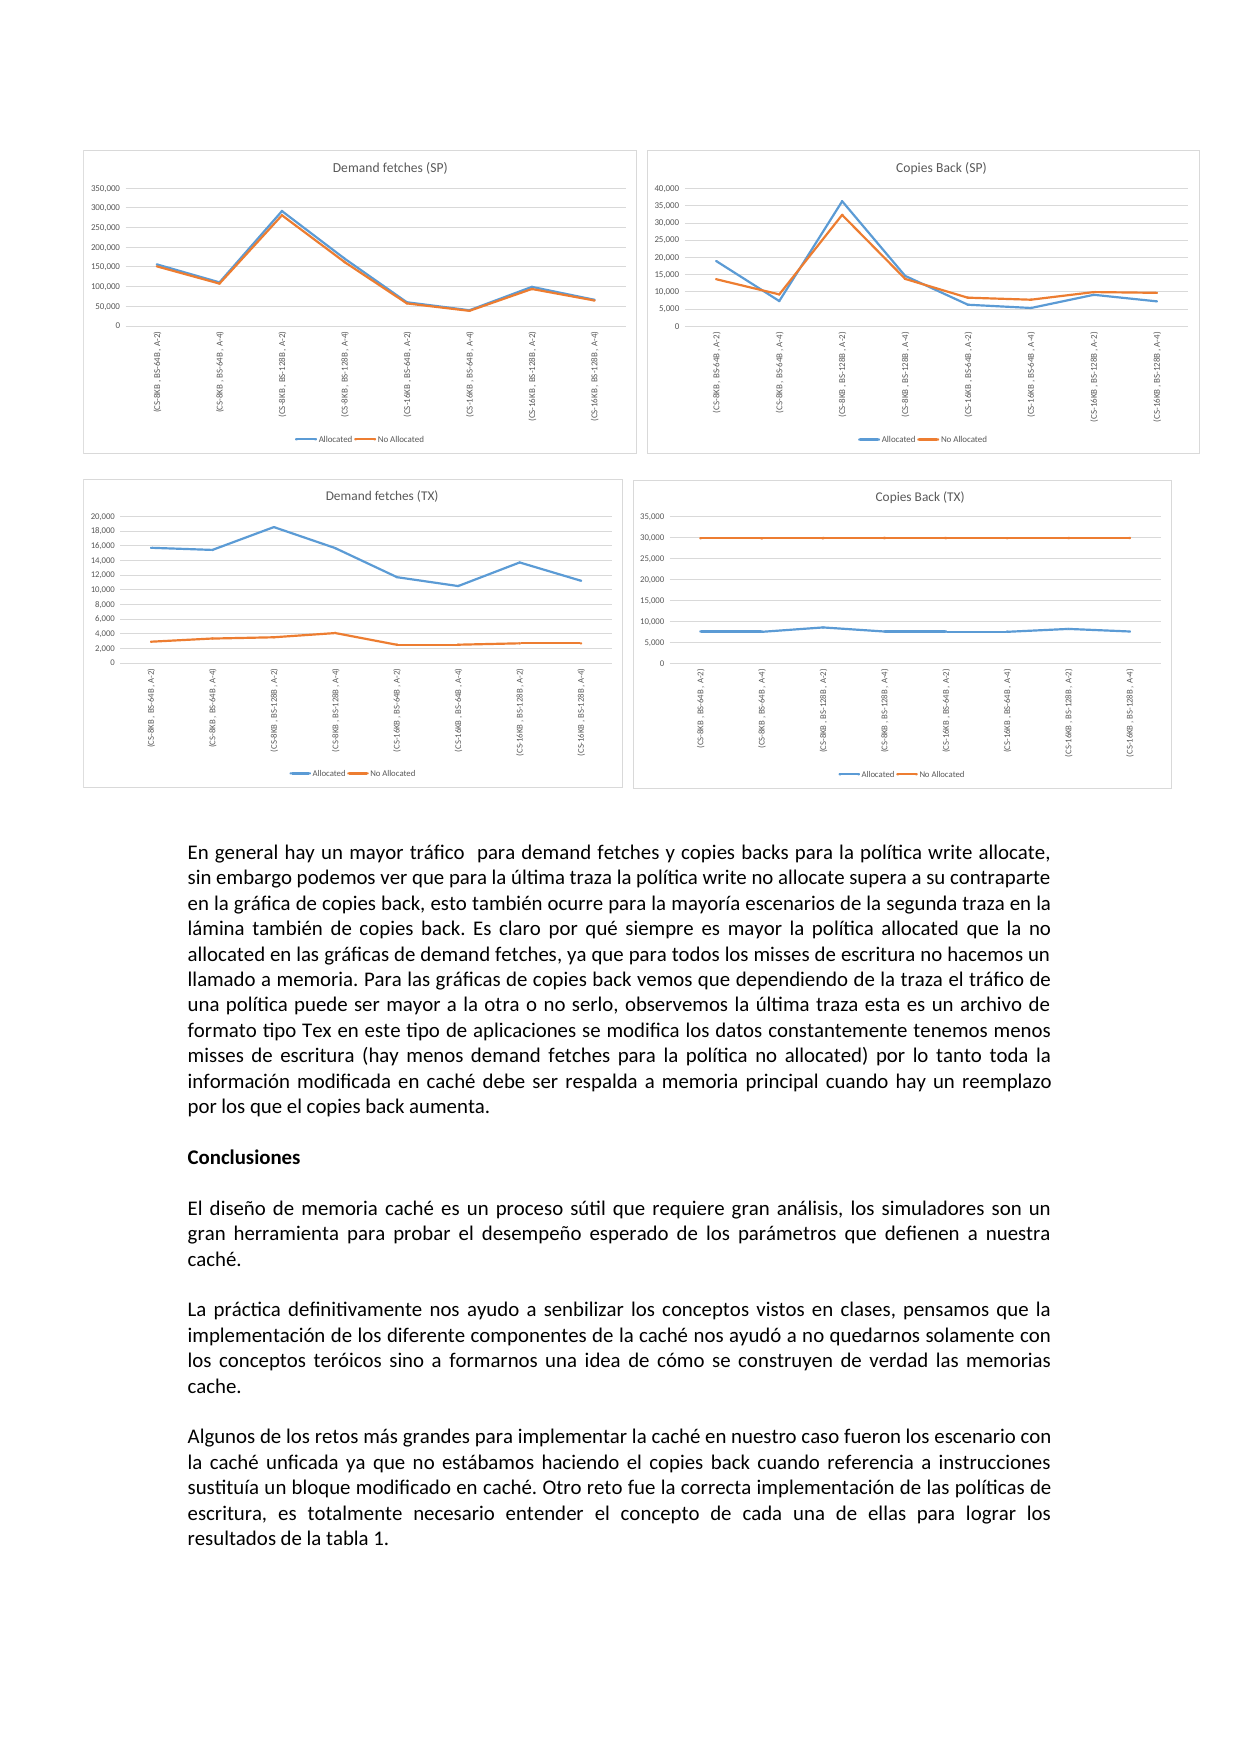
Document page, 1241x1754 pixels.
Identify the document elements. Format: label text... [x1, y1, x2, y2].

text El diseño de memoria caché es un proceso sútil que requiere gran análisis, los simuladores son un gran herramienta para probar el desempeño esperado de los parámetros que defienen a nuestra caché. [187, 1195, 1053, 1271]
text Algunos de los retos más grandes para implementar la caché en nuestro caso fueron los escenario con la caché unficada ya que no estábamos haciendo el copies back cuando referencia a instrucciones sustituía un bloque modificado en caché. Otro reto fue la correcta implementación de las políticas de escritura, es totalmente necesario entender el concepto de cada una de ellas para lograr los resultados de la tabla 1. [187, 1424, 1053, 1551]
text La práctica definitivamente nos ayudo a senbilizar los conceptos vistos en clases, pensamos que la implementación de los diferente componentes de la caché nos ayudó a no quedarnos solamente con los conceptos teróicos sino a formarnos una idea de cómo se construyen de verdad las memorias cache. [187, 1297, 1053, 1398]
text Conclusiones [187, 1144, 1053, 1169]
text En general hay un mayor tráfico para demand fetches y copies backs para la política write allocate, sin embargo podemos ver que para la última traza la política write no allocate supera a su contraparte en la gráfica de copies back, esto también ocurre para la mayoría escenarios de la segunda traza en la lámina también de copies back. Es claro por qué siempre es mayor la política allocated que la no allocated en las gráficas de demand fetches, ya que para todos los misses de escritura no hacemos un llamado a memoria. Para las gráficas de copies back vemos que dependiendo de la traza el tráfico de una política puede ser mayor a la otra o no serlo, observemos la última traza esta es un archivo de formato tipo Tex en este tipo de aplicaciones se modifica los datos constantemente tenemos menos misses de escritura (hay menos demand fetches para la política no allocated) por lo tanto toda la información modificada en caché debe ser respalda a memoria principal cuando hay un reemplazo por los que el copies back aumenta. [187, 839, 1053, 1119]
